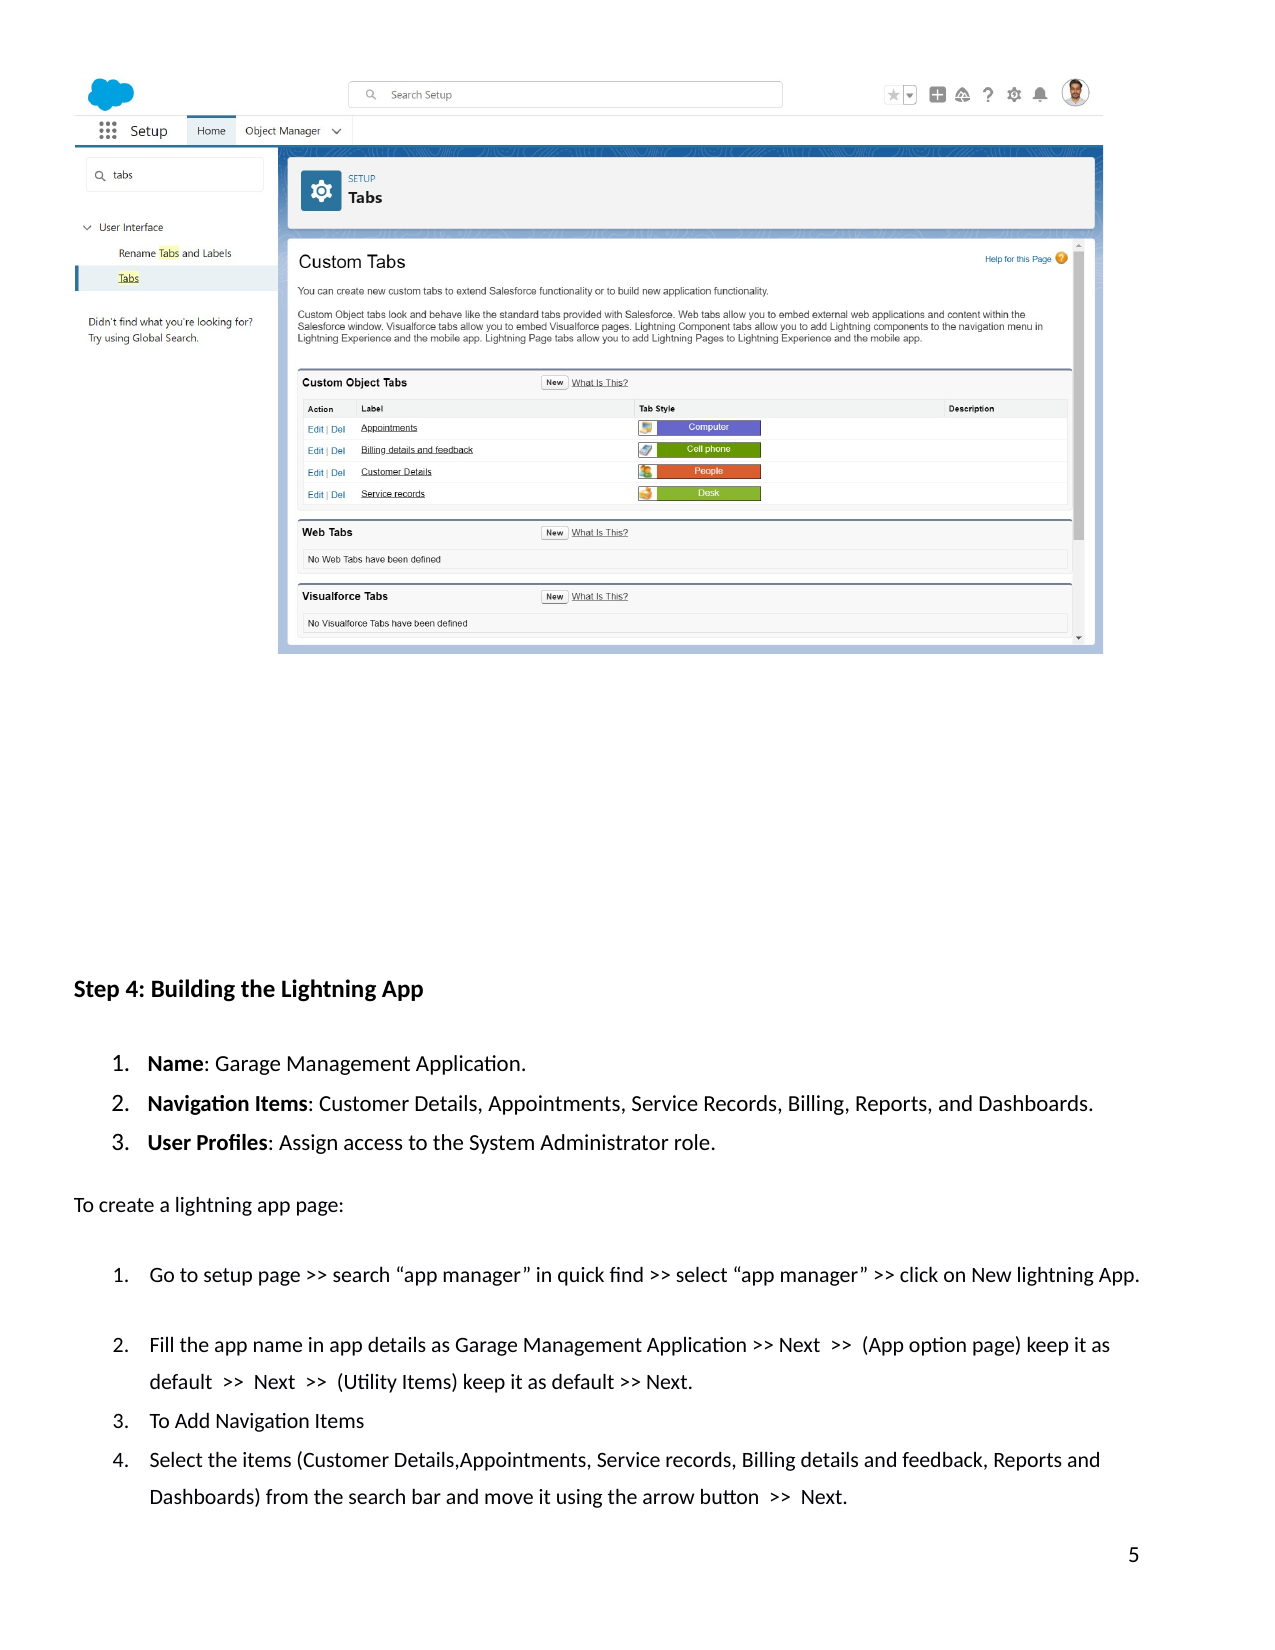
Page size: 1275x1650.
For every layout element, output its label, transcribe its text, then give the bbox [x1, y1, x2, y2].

list User Profiles: Assign access to the System Administrator role. [111, 1126, 1194, 1157]
text To create a lightning app page: [73, 1191, 1147, 1218]
list To Add Navigation Items [112, 1407, 1147, 1434]
list Fill the app name in app details as Garage Management Application >> Next >> (App option page) keep it as default >> Next >> (Utility Items) keep it as default >> Next. [112, 1331, 1147, 1395]
list Select the items (Customer Details,Appointments, Service records, Billing details and feedback, Reports and Dashboards) from the search bar and move it using the arrow button >> Next. [112, 1446, 1147, 1510]
list Go to setup page >> search “app manager” in quick find >> select “app manager” >> click on New lightning App. [112, 1261, 1147, 1288]
subtitle Step 4: Building the Lightning App [73, 973, 930, 1004]
list Name: Garage Management Application. [111, 1047, 1194, 1077]
picture [75, 75, 1104, 654]
list Navigation Items: Customer Details, Appointments, Service Records, Billing, Reports, and Dashboards. [111, 1087, 1194, 1117]
